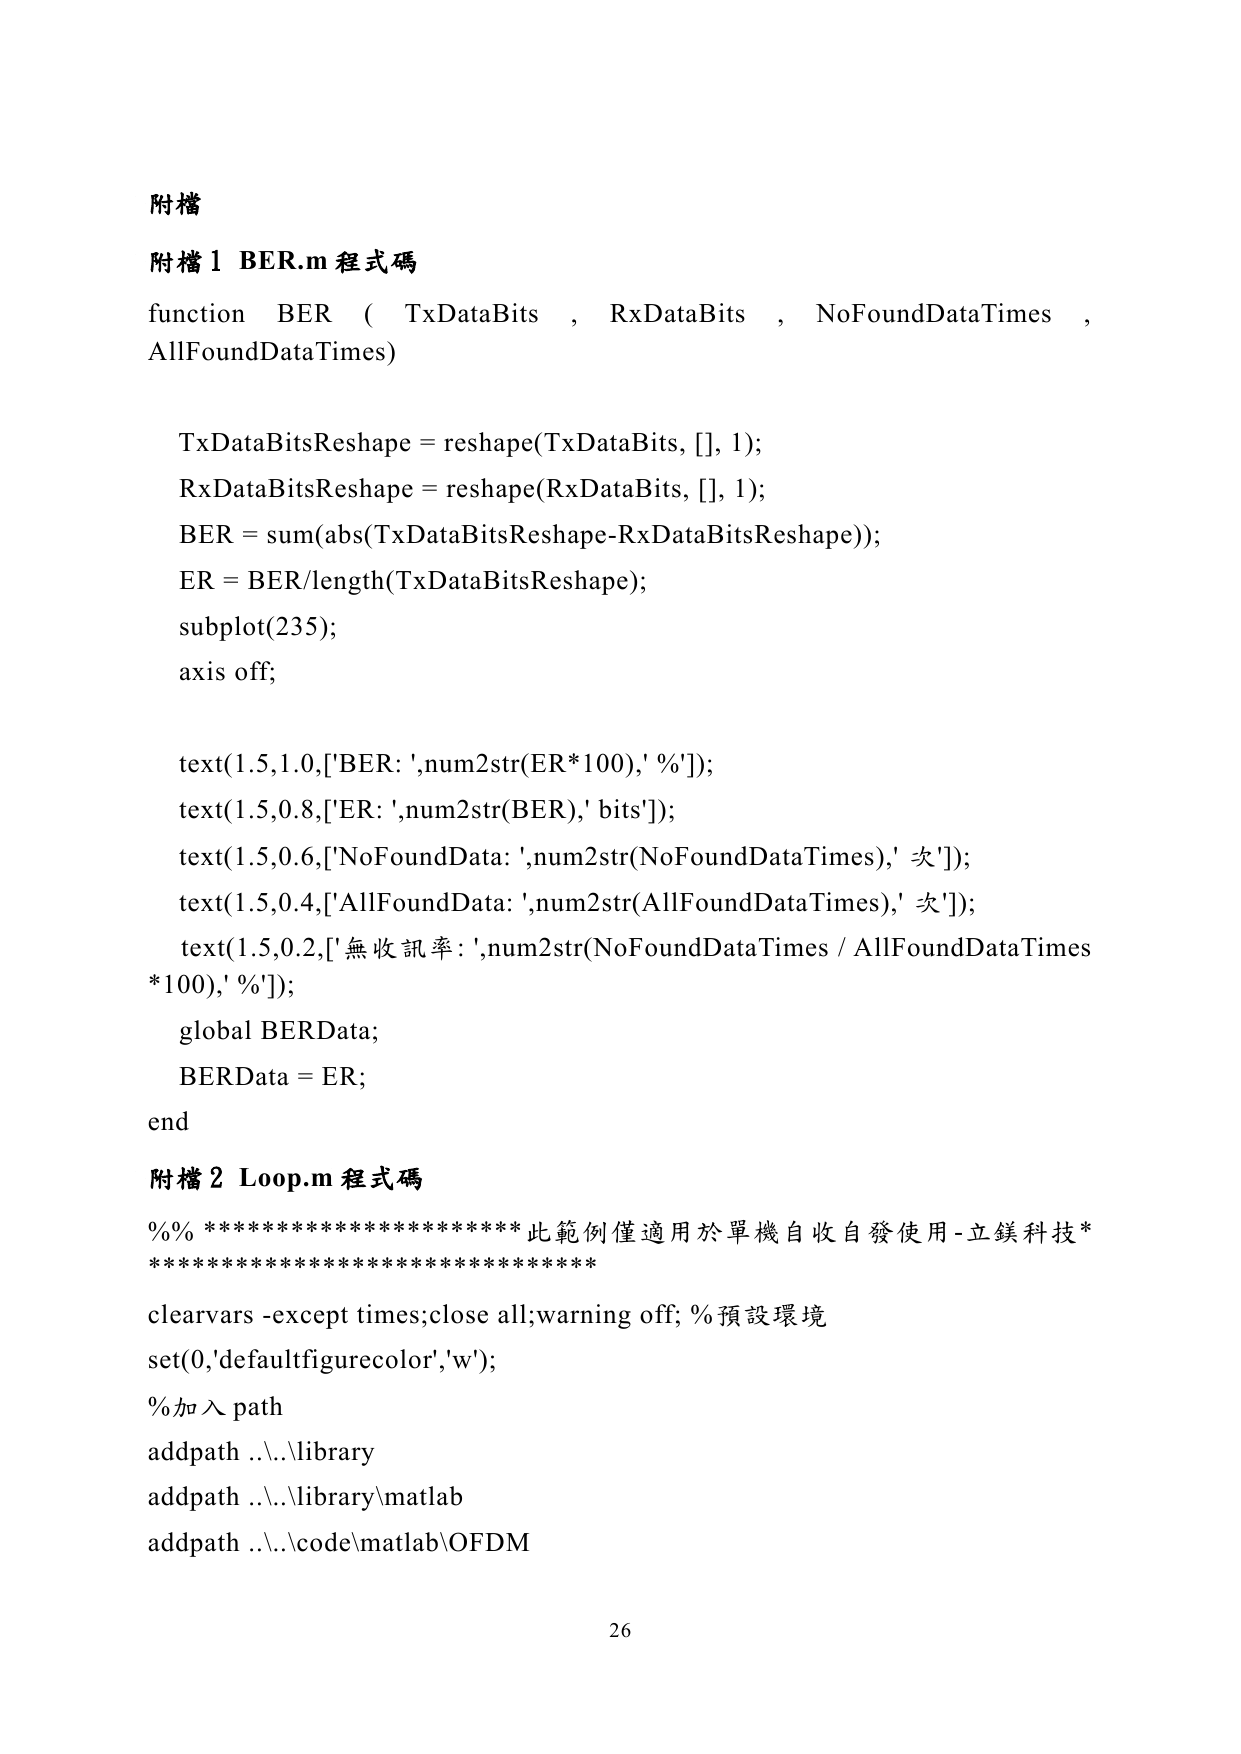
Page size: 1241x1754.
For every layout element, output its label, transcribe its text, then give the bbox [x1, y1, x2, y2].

text text(1.5,0.4,['AllFoundData: ',num2str(AllFoundDataTimes),' 次']); [148, 882, 1092, 919]
text addpath ..\..\library\matlab [148, 1477, 1092, 1515]
text function BER ( TxDataBits , RxDataBits , NoFoundDataTimes , AllFoundDataTimes) [148, 294, 1092, 369]
text end [148, 1102, 1092, 1140]
text BERData = ER; [148, 1057, 1092, 1094]
text global BERData; [148, 1011, 1092, 1048]
text subplot(235); [148, 607, 1092, 644]
text TxDataBitsReshape = reshape(TxDataBits, [], 1); [148, 423, 1092, 461]
text ER = BER/length(TxDataBitsReshape); [148, 561, 1092, 598]
text text(1.5,0.8,['ER: ',num2str(BER),' bits']); [148, 790, 1092, 827]
text %加入path [148, 1386, 1092, 1423]
text text(1.5,0.6,['NoFoundData: ',num2str(NoFoundDataTimes),' 次']); [148, 836, 1092, 873]
text BER = sum(abs(TxDataBitsReshape-RxDataBitsReshape)); [148, 515, 1092, 552]
text 附檔2 Loop.m程式碼 [148, 1157, 1092, 1194]
text addpath ..\..\library [148, 1432, 1092, 1469]
text text(1.5,0.2,['無收訊率: ',num2str(NoFoundDataTimes / AllFoundDataTimes *100),' %']); [148, 927, 1092, 1002]
text RxDataBitsReshape = reshape(RxDataBits, [], 1); [148, 469, 1092, 507]
text set(0,'defaultfigurecolor','w'); [148, 1340, 1092, 1377]
text clearvars -except times;close all;warning off; %預設環境 [148, 1294, 1092, 1332]
text 附檔 [148, 182, 1092, 219]
text 附檔1 BER.m程式碼 [148, 240, 1092, 277]
text axis off; [148, 652, 1092, 690]
text text(1.5,1.0,['BER: ',num2str(ER*100),' %']); [148, 744, 1092, 782]
text addpath ..\..\code\matlab\OFDM [148, 1523, 1092, 1561]
text %% **********************此範例僅適用於單機自收自發使用-立鎂科技******************************** [148, 1211, 1092, 1286]
